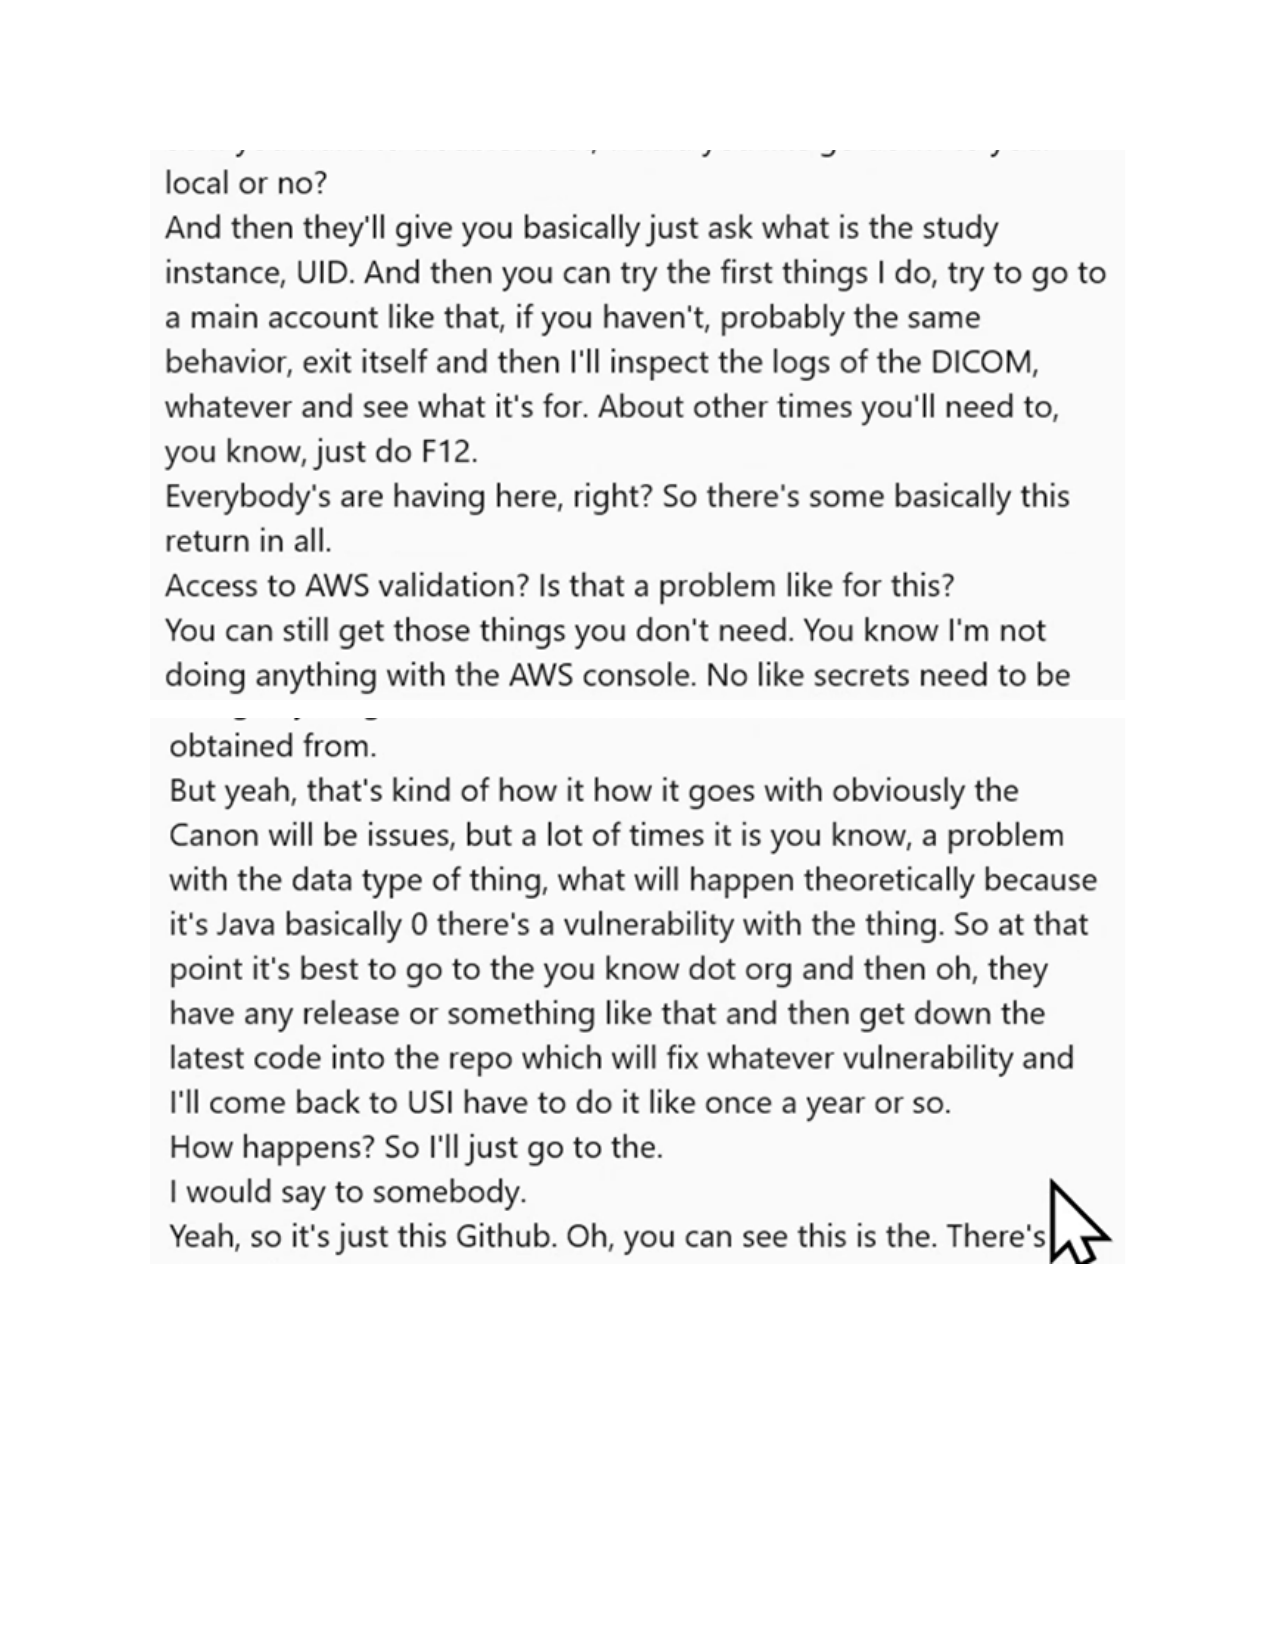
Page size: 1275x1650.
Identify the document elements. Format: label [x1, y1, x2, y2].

picture [150, 150, 1125, 700]
picture [150, 718, 1125, 1264]
